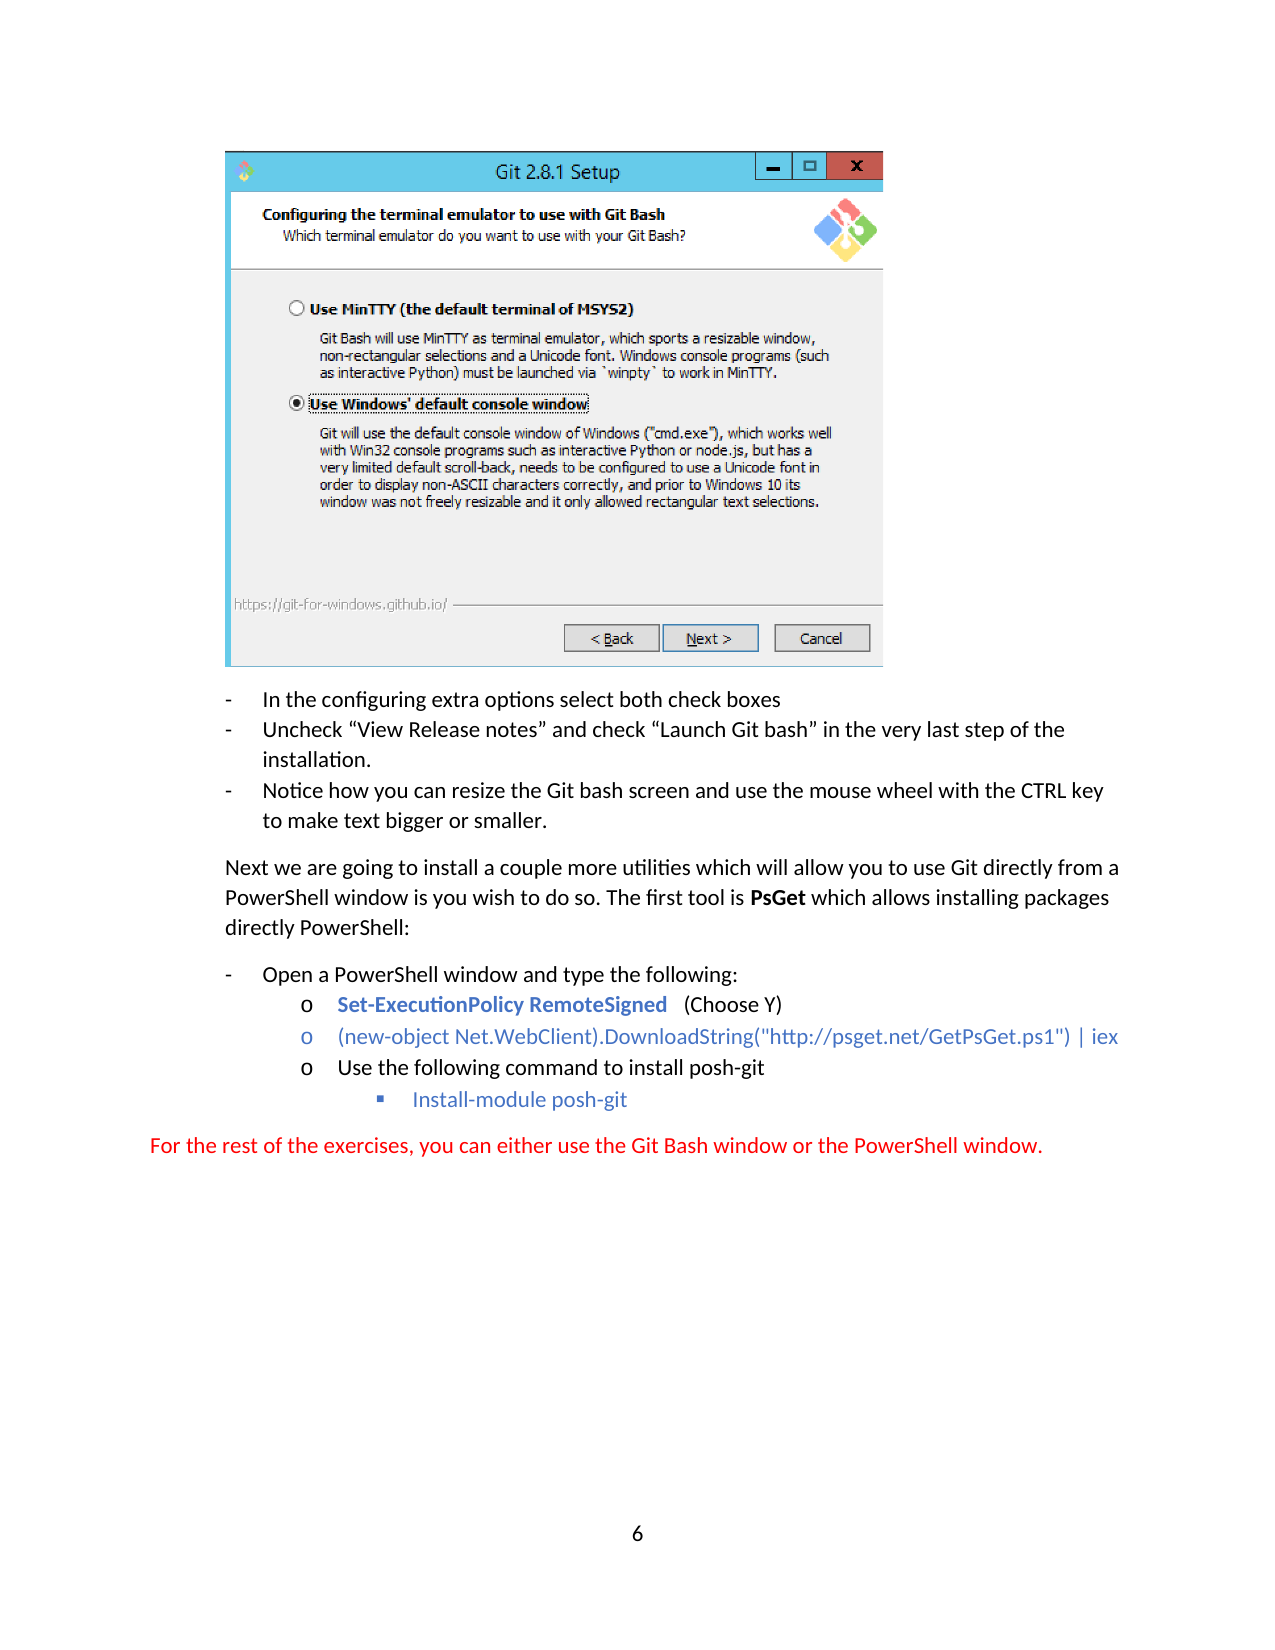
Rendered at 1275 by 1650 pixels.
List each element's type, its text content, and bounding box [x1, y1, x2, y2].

picture [225, 150, 884, 667]
list (new-object Net.WebClient).DownloadString("http://psget.net/GetPsGet.ps1") | iex [300, 1022, 1125, 1051]
list Use the following command to install posh-git [300, 1053, 1125, 1082]
list Uncheck “View Release notes” and check “Launch Git bash” in the very last step of the installation. [225, 715, 1125, 774]
list Open a PowerShell window and type the following: [225, 960, 1125, 988]
text For the rest of the exercises, you can either use the Git Bash window or the PowerShell window. [150, 1132, 1125, 1160]
list Notice how you can resize the Git bash screen and use the mouse wheel with the CTRL key to make text bigger or smaller. [225, 776, 1125, 834]
list In the configuring extra options select both check boxes [225, 685, 1125, 713]
list Install-module posh-git [375, 1085, 1125, 1113]
text Next we are going to install a couple more utilities which will allow you to use Git directly from a PowerShell window is you wish to do so. The first tool is PsGet which allows installing packages directly PowerShell: [225, 853, 1125, 941]
list Set-ExecutionPolicy RemoteSigned (Choose Y) [300, 990, 1125, 1019]
